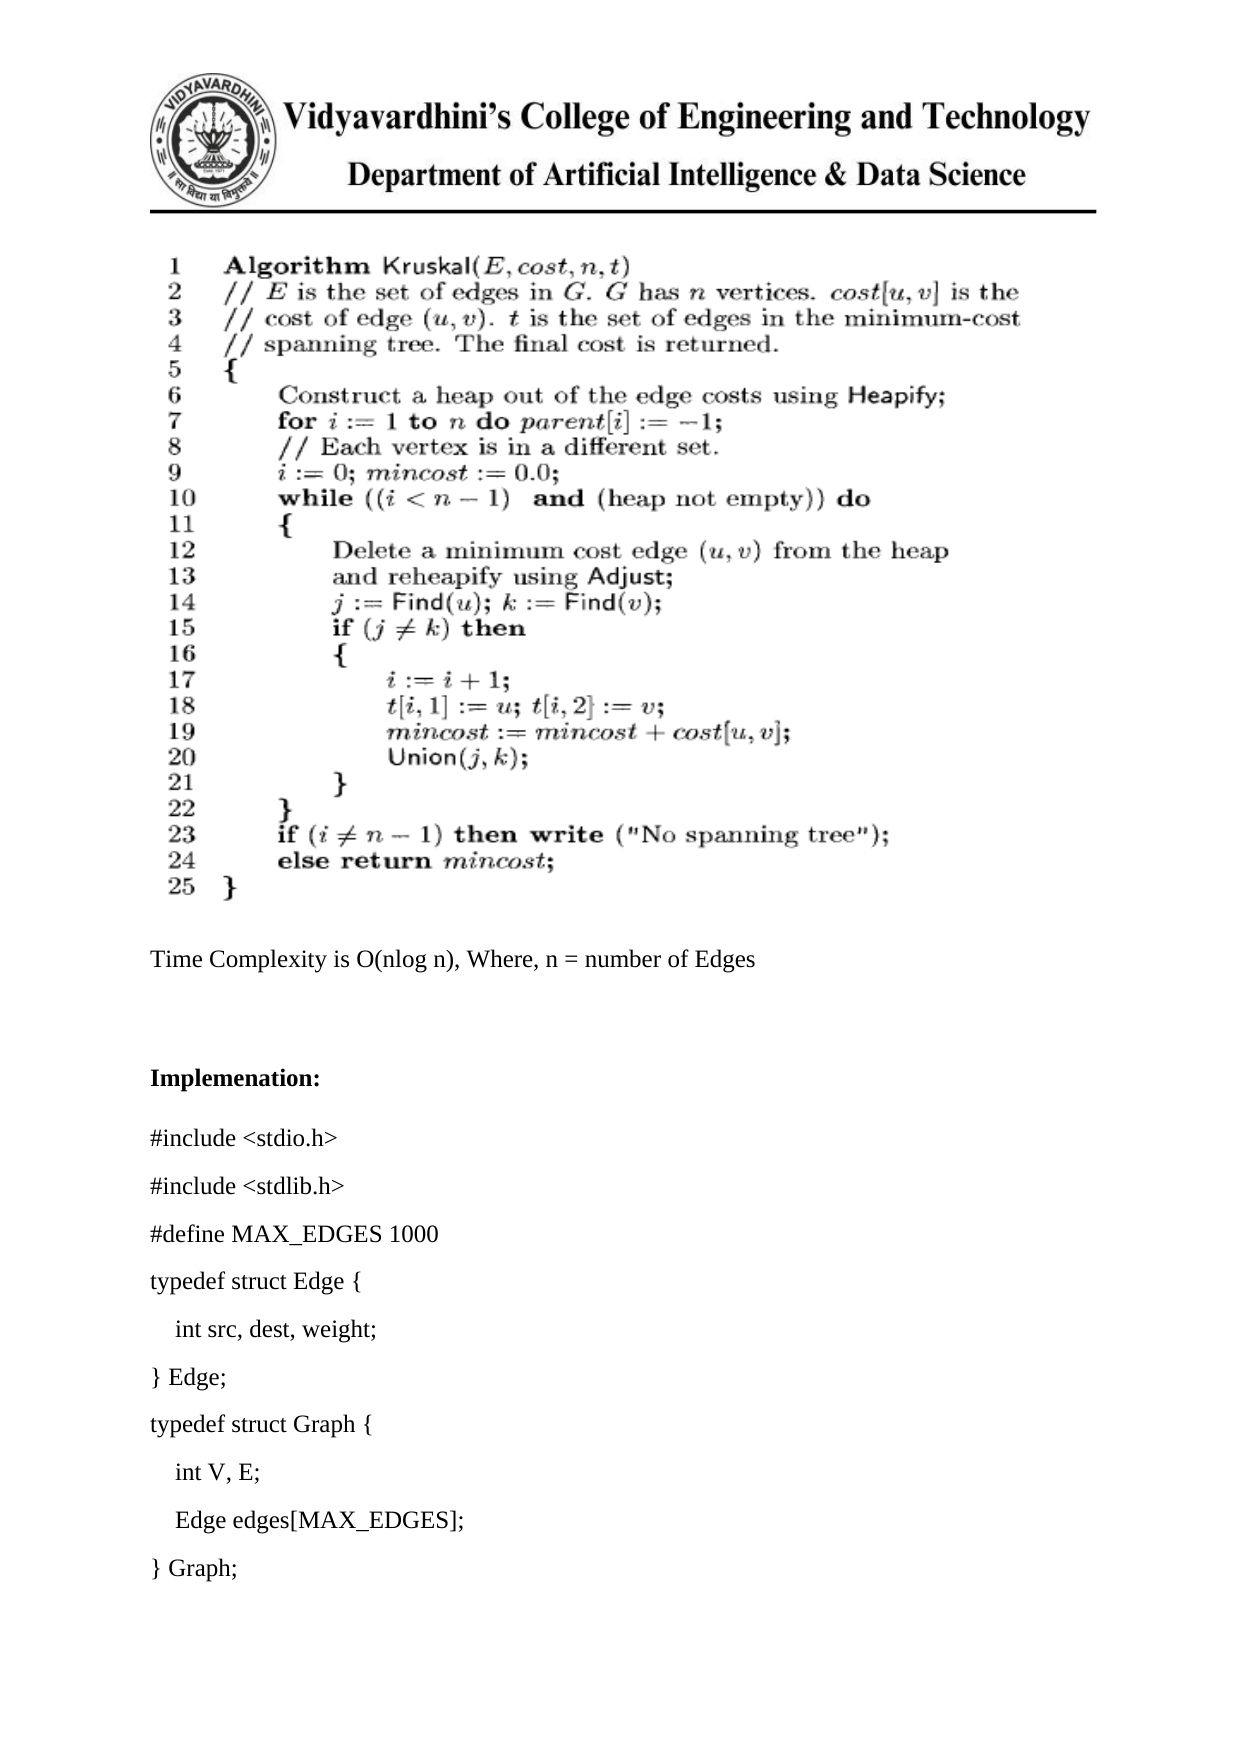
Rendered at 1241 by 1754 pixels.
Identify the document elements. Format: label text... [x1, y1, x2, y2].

text int V, E; [150, 1457, 1090, 1486]
text int src, dest, weight; [150, 1314, 1090, 1343]
text } Graph; [150, 1553, 1090, 1581]
text } Edge; [150, 1362, 1090, 1391]
text Edge edges[MAX_EDGES]; [150, 1505, 1090, 1534]
picture [150, 73, 1097, 217]
text Time Complexity is O(nlog n), Where, n = number of Edges [150, 944, 1090, 973]
text Implemenation: [150, 1063, 1090, 1092]
text #define MAX_EDGES 1000 [150, 1219, 1090, 1247]
text #include <stdio.h> [150, 1123, 1090, 1152]
text typedef struct Graph { [150, 1409, 1090, 1438]
text typedef struct Edge { [150, 1266, 1090, 1295]
picture [150, 244, 1035, 914]
text #include <stdlib.h> [150, 1171, 1090, 1200]
